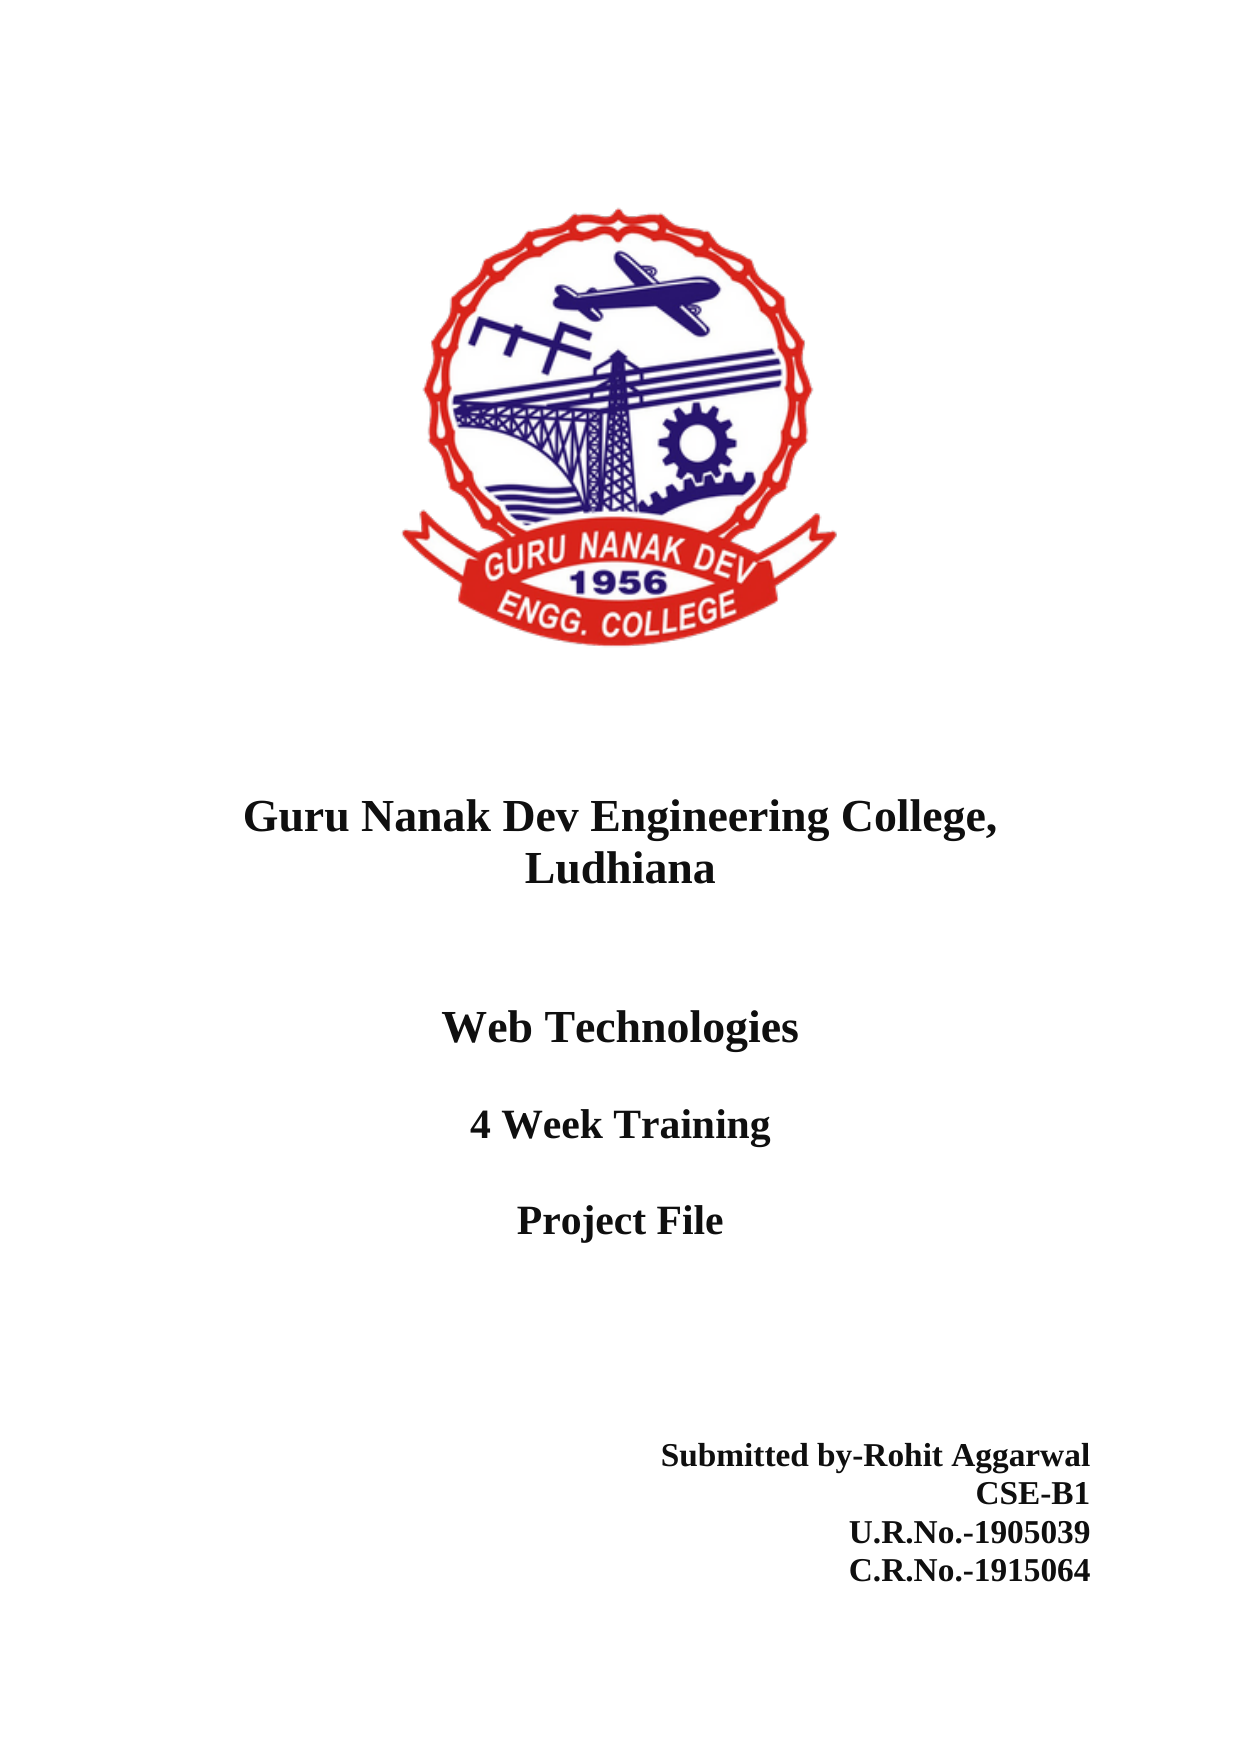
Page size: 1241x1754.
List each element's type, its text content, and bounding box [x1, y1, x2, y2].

text U.R.No.-1905039 [150, 1512, 1090, 1550]
text Web Technologies [150, 999, 1090, 1052]
text C.R.No.-1915064 [150, 1550, 1090, 1589]
text Guru Nanak Dev Engineering College, [150, 788, 1090, 841]
text Ludhiana [150, 841, 1090, 894]
text CSE-B1 [150, 1474, 1090, 1512]
text 4 Week Training [150, 1100, 1090, 1148]
picture [366, 150, 874, 707]
text Project File [150, 1196, 1090, 1244]
text Submitted by-Rohit Aggarwal [150, 1435, 1090, 1474]
